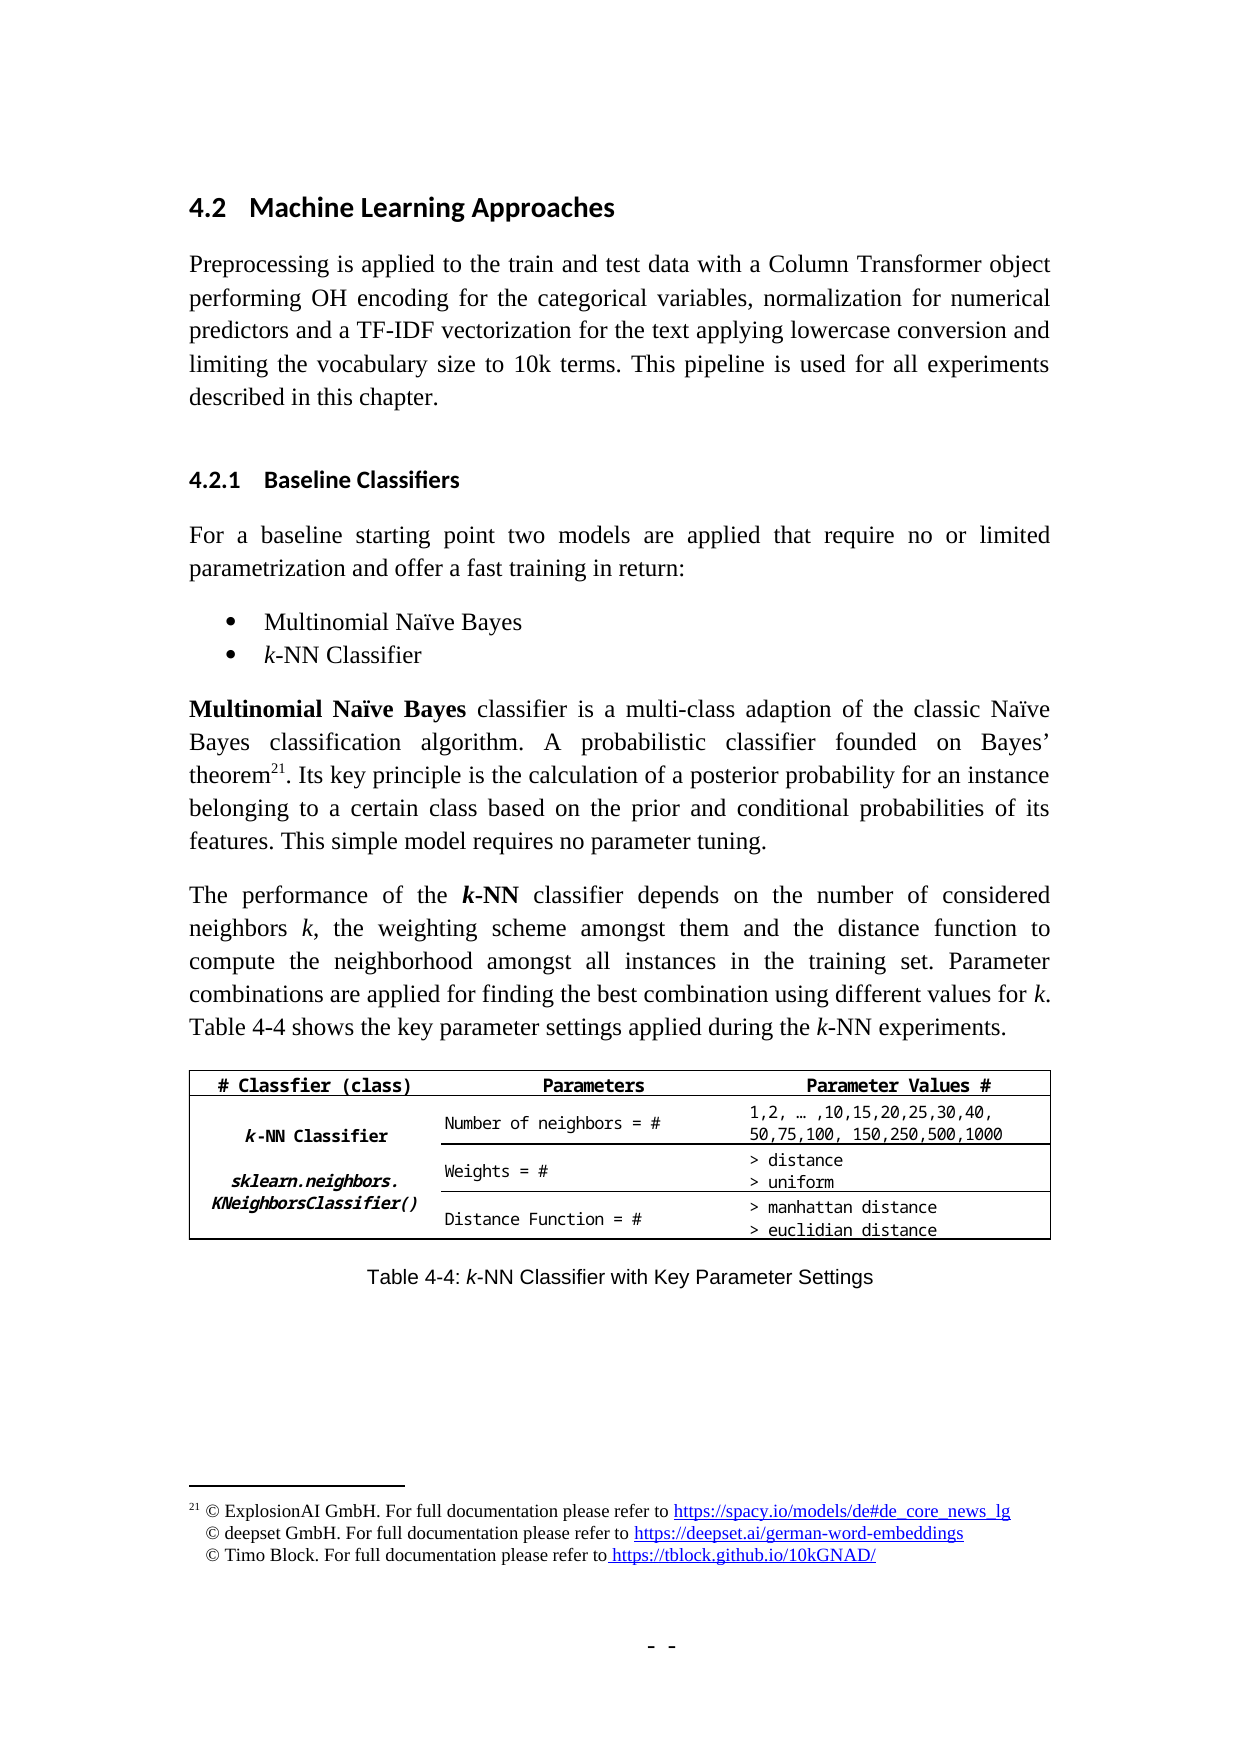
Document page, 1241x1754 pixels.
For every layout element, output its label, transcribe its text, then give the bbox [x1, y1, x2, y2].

text For a baseline starting point two models are applied that require no or limited parametrization and offer a fast training in return: [189, 520, 1051, 582]
text Multinomial Naïve Bayes classifier is a multi-class adaption of the classic Naïve Bayes classification algorithm. A probabilistic classifier founded on Bayes’ theorem. Its key principle is the calculation of a posterior probability for an instance belonging to a certain class based on the prior and conditional probabilities of its features. This simple model requires no parameter tuning. [189, 694, 1051, 855]
list Multinomial Naïve Bayes [226, 607, 1051, 636]
text Preprocessing is applied to the train and test data with a Column Transformer object performing OH encoding for the categorical variables, normalization for numerical predictors and a TF-IDF vectorization for the text applying lowercase conversion and limiting the vocabulary size to 10k terms. This pipeline is used for all experiments described in this chapter. [189, 249, 1051, 410]
list k-NN Classifier [226, 640, 1051, 669]
subtitle Baseline Classifiers [189, 465, 1051, 495]
subtitle Machine Learning Approaches [189, 189, 1051, 224]
